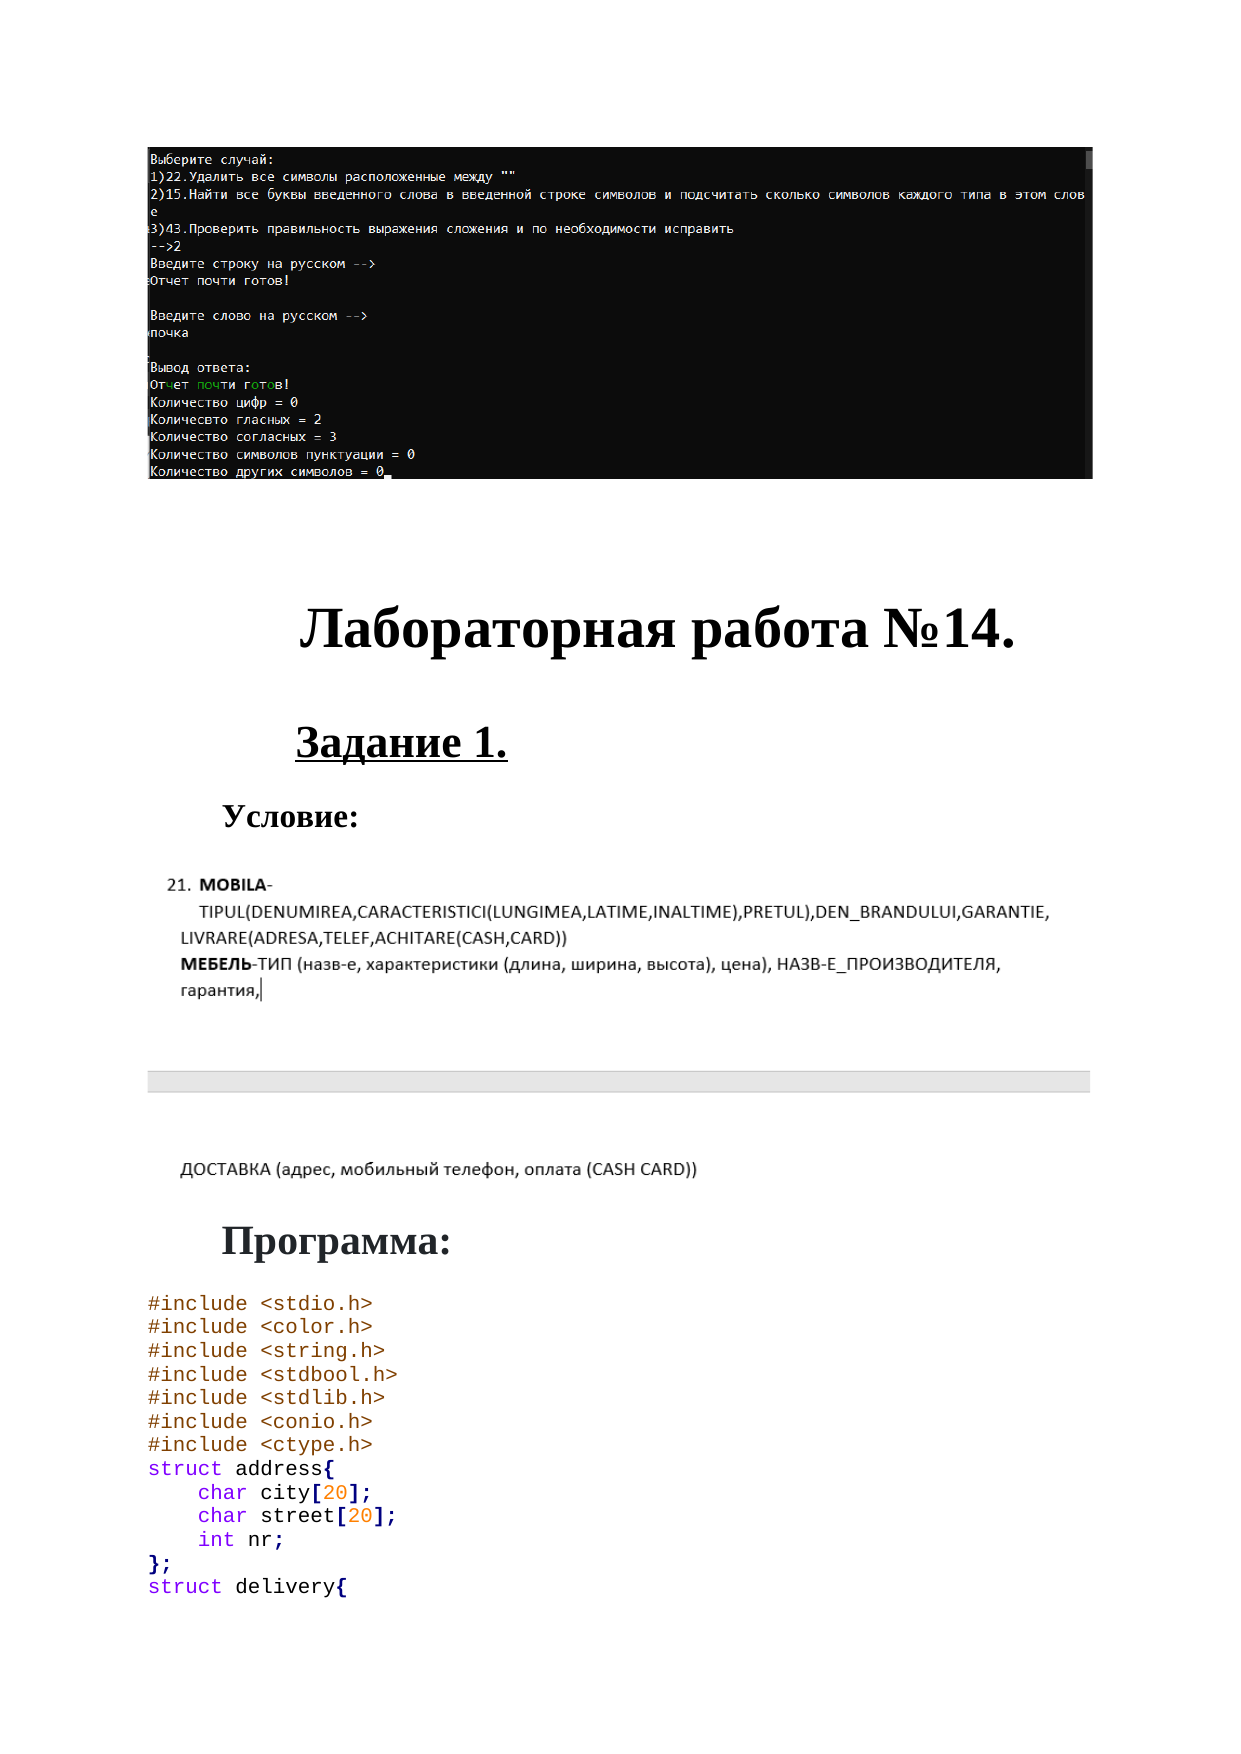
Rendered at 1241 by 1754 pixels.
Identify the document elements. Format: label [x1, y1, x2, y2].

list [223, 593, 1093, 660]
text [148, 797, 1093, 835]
picture [147, 870, 1091, 1187]
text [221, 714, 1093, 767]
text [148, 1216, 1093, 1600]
picture [147, 147, 1093, 479]
